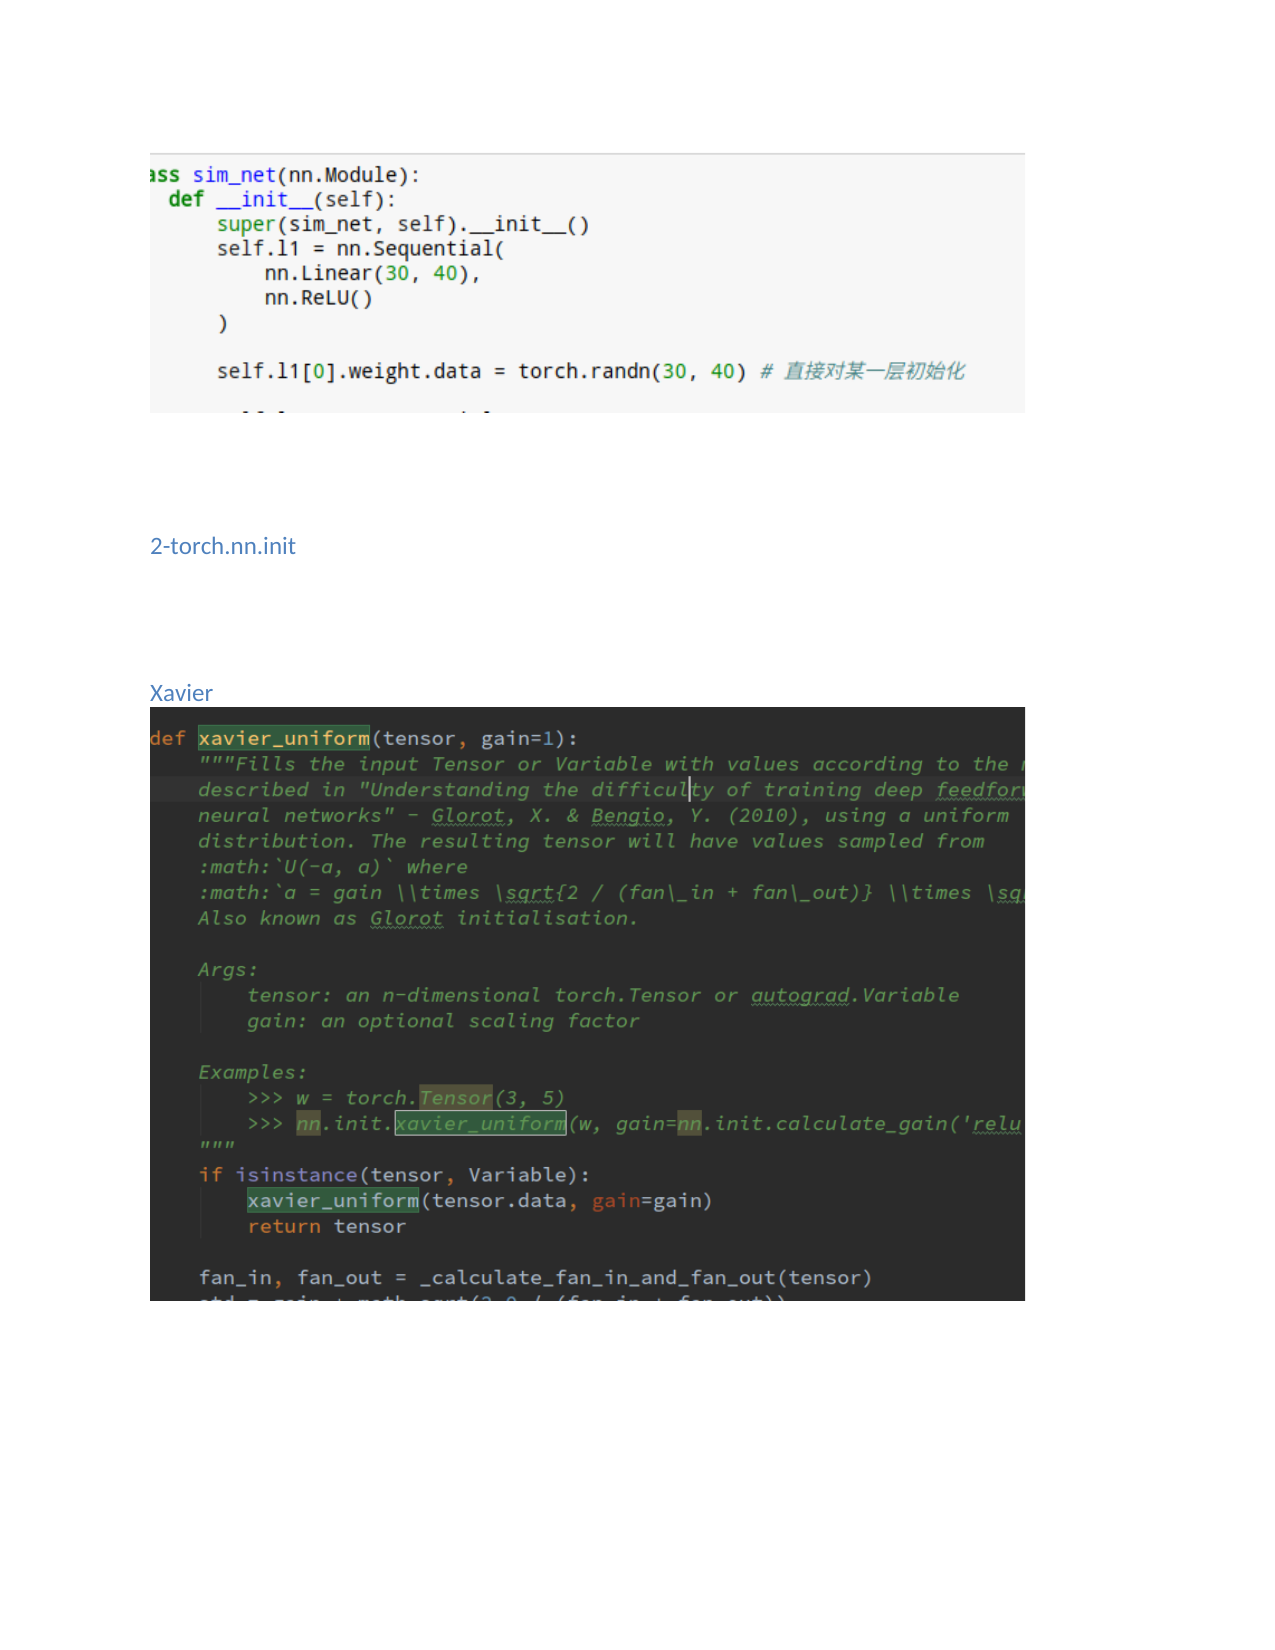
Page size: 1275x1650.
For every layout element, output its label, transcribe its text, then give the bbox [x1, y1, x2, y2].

picture [150, 150, 1025, 413]
subtitle 2-torch.nn.init [150, 530, 1125, 561]
picture [150, 707, 1025, 1301]
subtitle Xavier [150, 677, 1125, 707]
